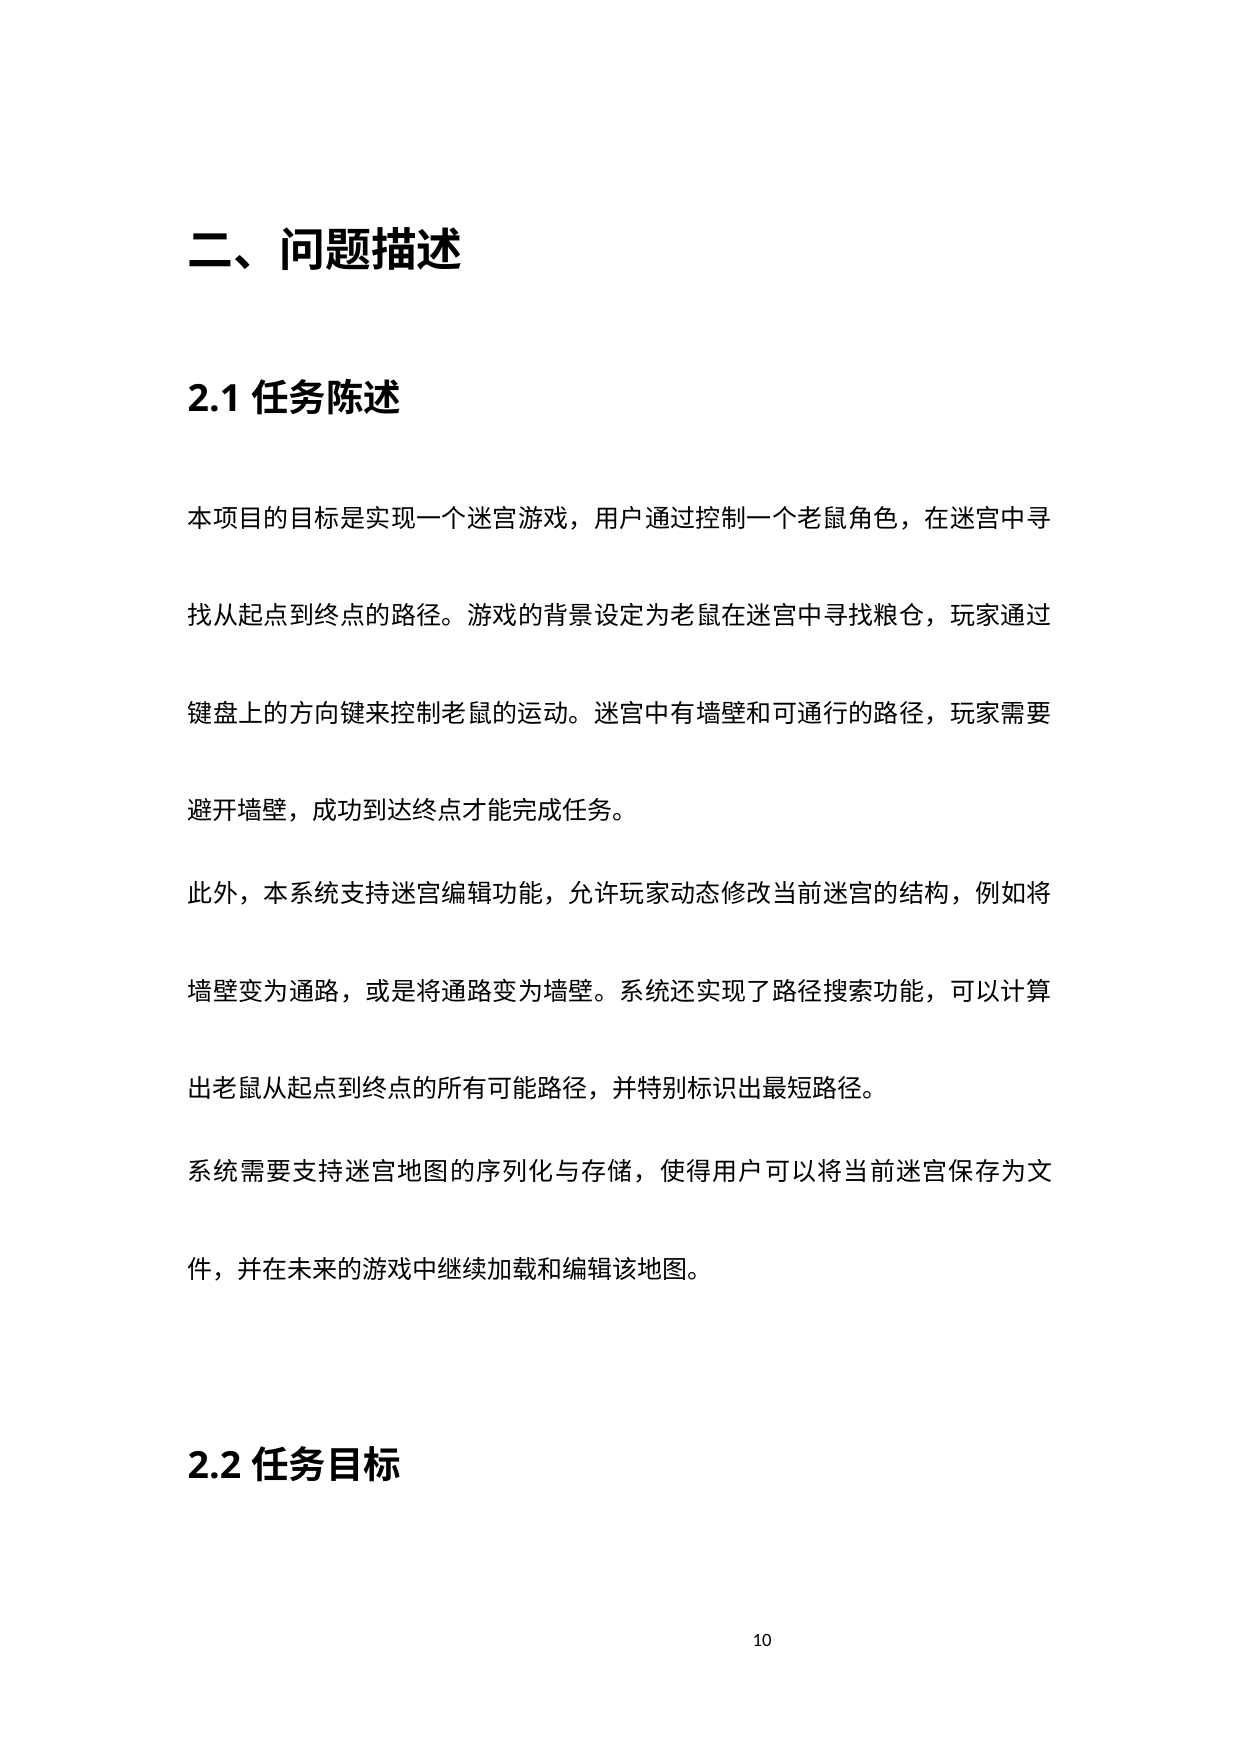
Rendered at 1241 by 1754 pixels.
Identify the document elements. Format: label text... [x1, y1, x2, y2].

text 本项目的目标是实现一个迷宫游戏，用户通过控制一个老鼠角色，在迷宫中寻找从起点到终点的路径。游戏的背景设定为老鼠在迷宫中寻找粮仓，玩家通过键盘上的方向键来控制老鼠的运动。迷宫中有墙壁和可通行的路径，玩家需要避开墙壁，成功到达终点才能完成任务。 [187, 484, 1053, 841]
text 此外，本系统支持迷宫编辑功能，允许玩家动态修改当前迷宫的结构，例如将墙壁变为通路，或是将通路变为墙壁。系统还实现了路径搜索功能，可以计算出老鼠从起点到终点的所有可能路径，并特别标识出最短路径。 [187, 859, 1053, 1119]
subtitle 问题描述 [187, 197, 1053, 295]
subtitle 2.2 任务目标 [187, 1429, 1053, 1494]
subtitle 2.1 任务陈述 [187, 362, 1053, 427]
text 系统需要支持迷宫地图的序列化与存储，使得用户可以将当前迷宫保存为文件，并在未来的游戏中继续加载和编辑该地图。 [187, 1137, 1053, 1300]
